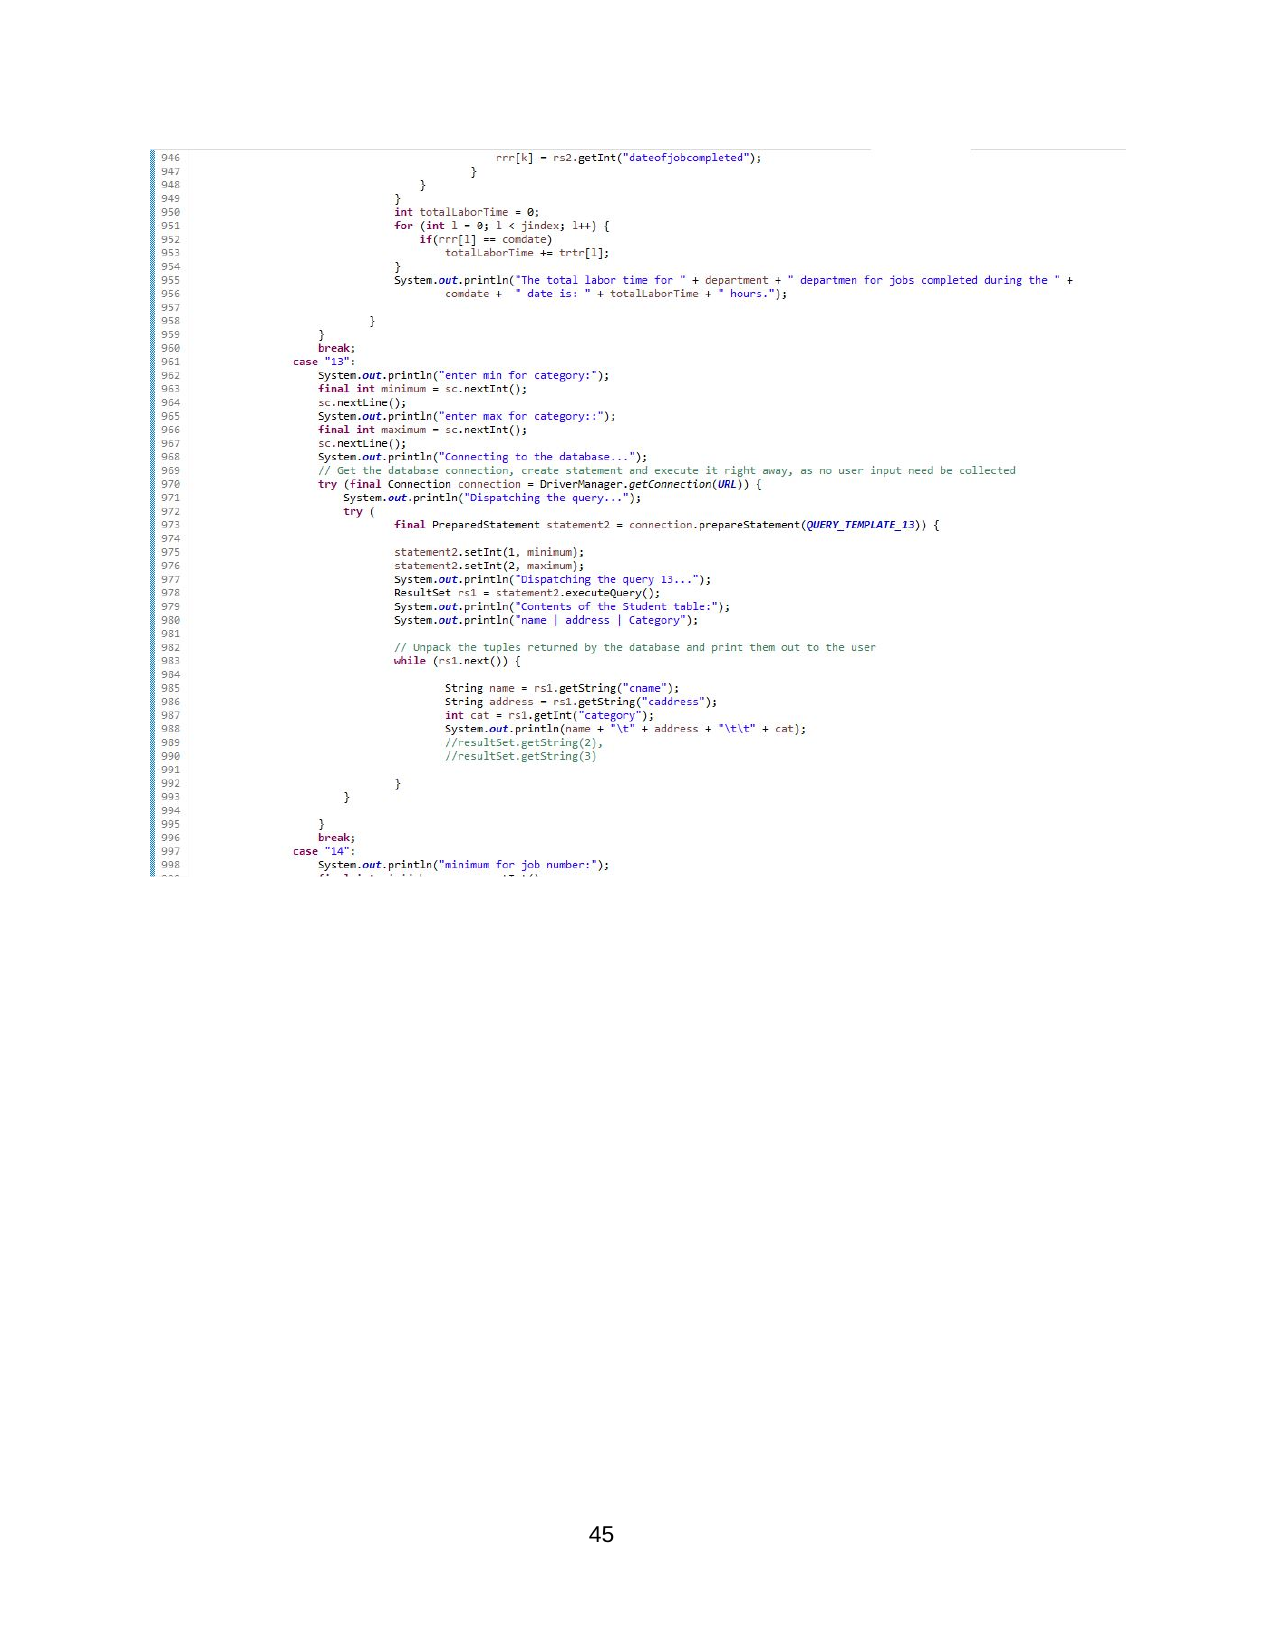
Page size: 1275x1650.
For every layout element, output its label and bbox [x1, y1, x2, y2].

picture [150, 149, 1126, 877]
